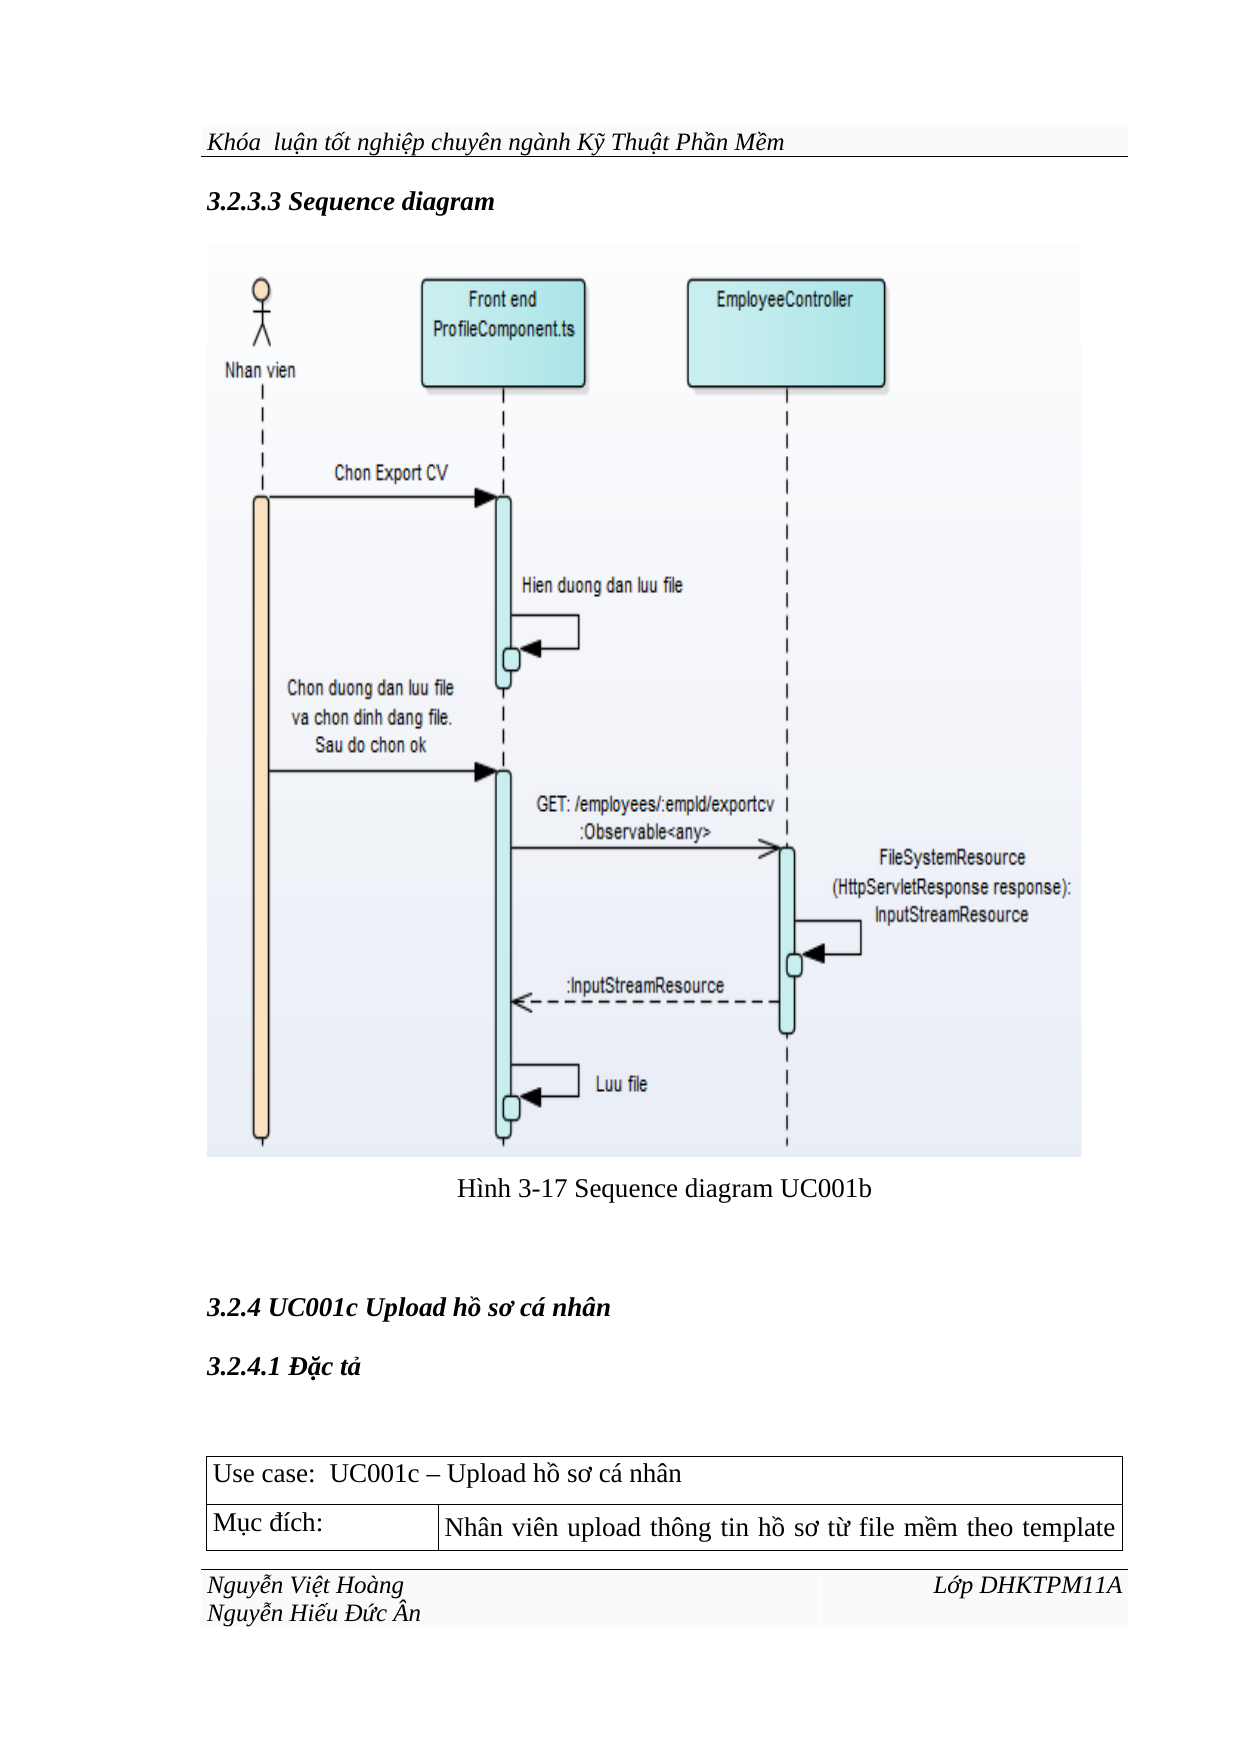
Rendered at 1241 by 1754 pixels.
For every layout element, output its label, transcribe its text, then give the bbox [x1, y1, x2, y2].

table_header Use case: UC001c – Upload hồ sơ cá nhân [207, 1457, 1122, 1503]
subtitle UC001c Upload hồ sơ cá nhân [207, 1291, 1122, 1322]
subtitle Đặc tả [207, 1350, 1122, 1381]
table_cell Mục đích: [207, 1505, 438, 1550]
subtitle Sequence diagram [207, 185, 1122, 216]
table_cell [439, 1505, 1122, 1550]
picture [206, 244, 1082, 1157]
